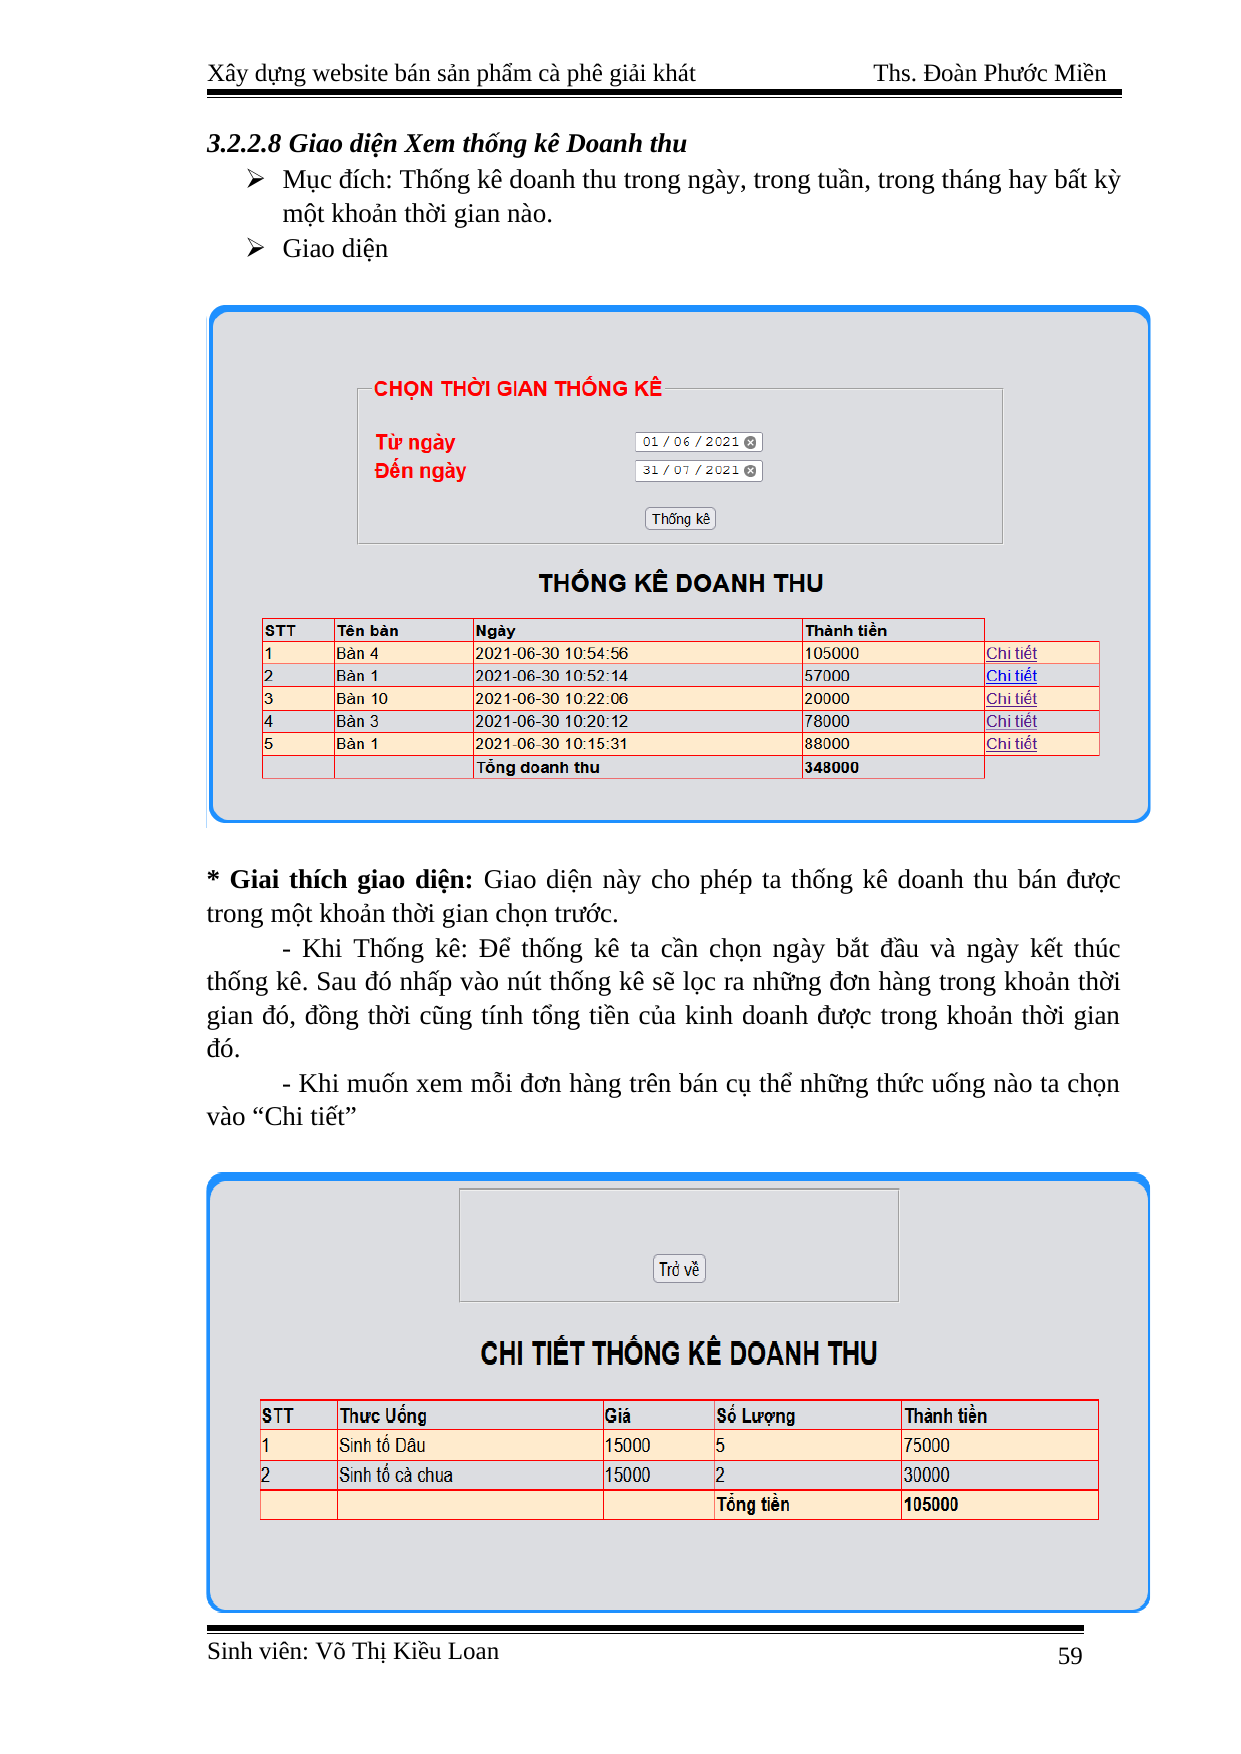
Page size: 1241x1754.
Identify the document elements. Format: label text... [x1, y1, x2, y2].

text 3.2.2.8 Giao diện Xem thống kê Doanh thu [207, 127, 1122, 158]
picture [206, 1168, 1151, 1618]
text - Khi muốn xem mỗi đơn hàng trên bán cụ thể những thức uống nào ta chọn vào “Chi tiết” [206, 1067, 1122, 1132]
list Giao diện [245, 232, 1122, 264]
text - Khi Thống kê: Để thống kê ta cần chọn ngày bắt đầu và ngày kết thúc thống kê. Sau đó nhấp vào nút thống kê sẽ lọc ra những đơn hàng trong khoản thời gian đó, đồng thời cũng tính tổng tiền của kinh doanh được trong khoản thời gian đó. [206, 932, 1122, 1063]
text * Giai thích giao diện: Giao diện này cho phép ta thống kê doanh thu bán được trong một khoản thời gian chọn trước. [206, 864, 1122, 928]
list Mục đích: Thống kê doanh thu trong ngày, trong tuần, trong tháng hay bất kỳ một khoản thời gian nào. [245, 163, 1122, 229]
picture [206, 302, 1151, 828]
